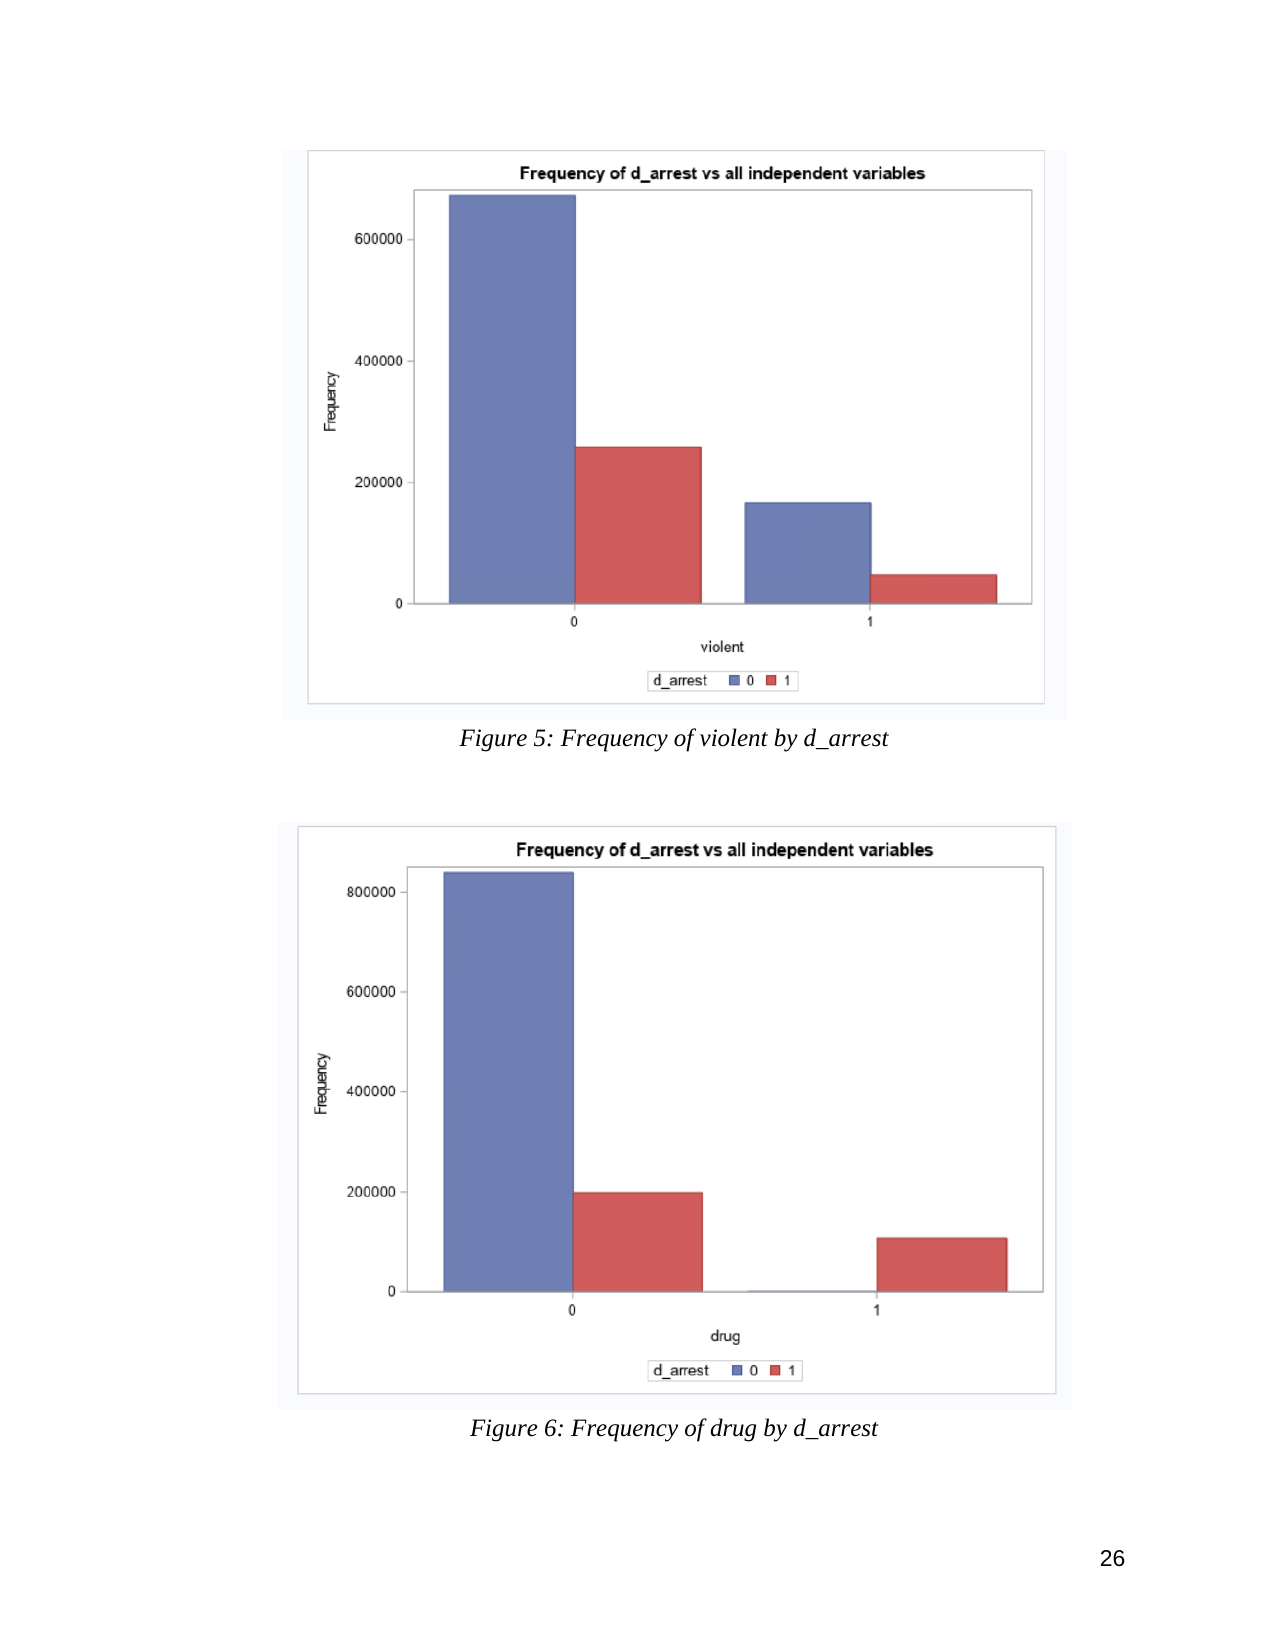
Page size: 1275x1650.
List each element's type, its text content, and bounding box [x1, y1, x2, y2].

text Figure 6: Frequency of drug by d_arrest [225, 1413, 1125, 1442]
text Figure 5: Frequency of violent by d_arrest [225, 723, 1125, 752]
picture [277, 822, 1073, 1410]
picture [282, 150, 1068, 720]
